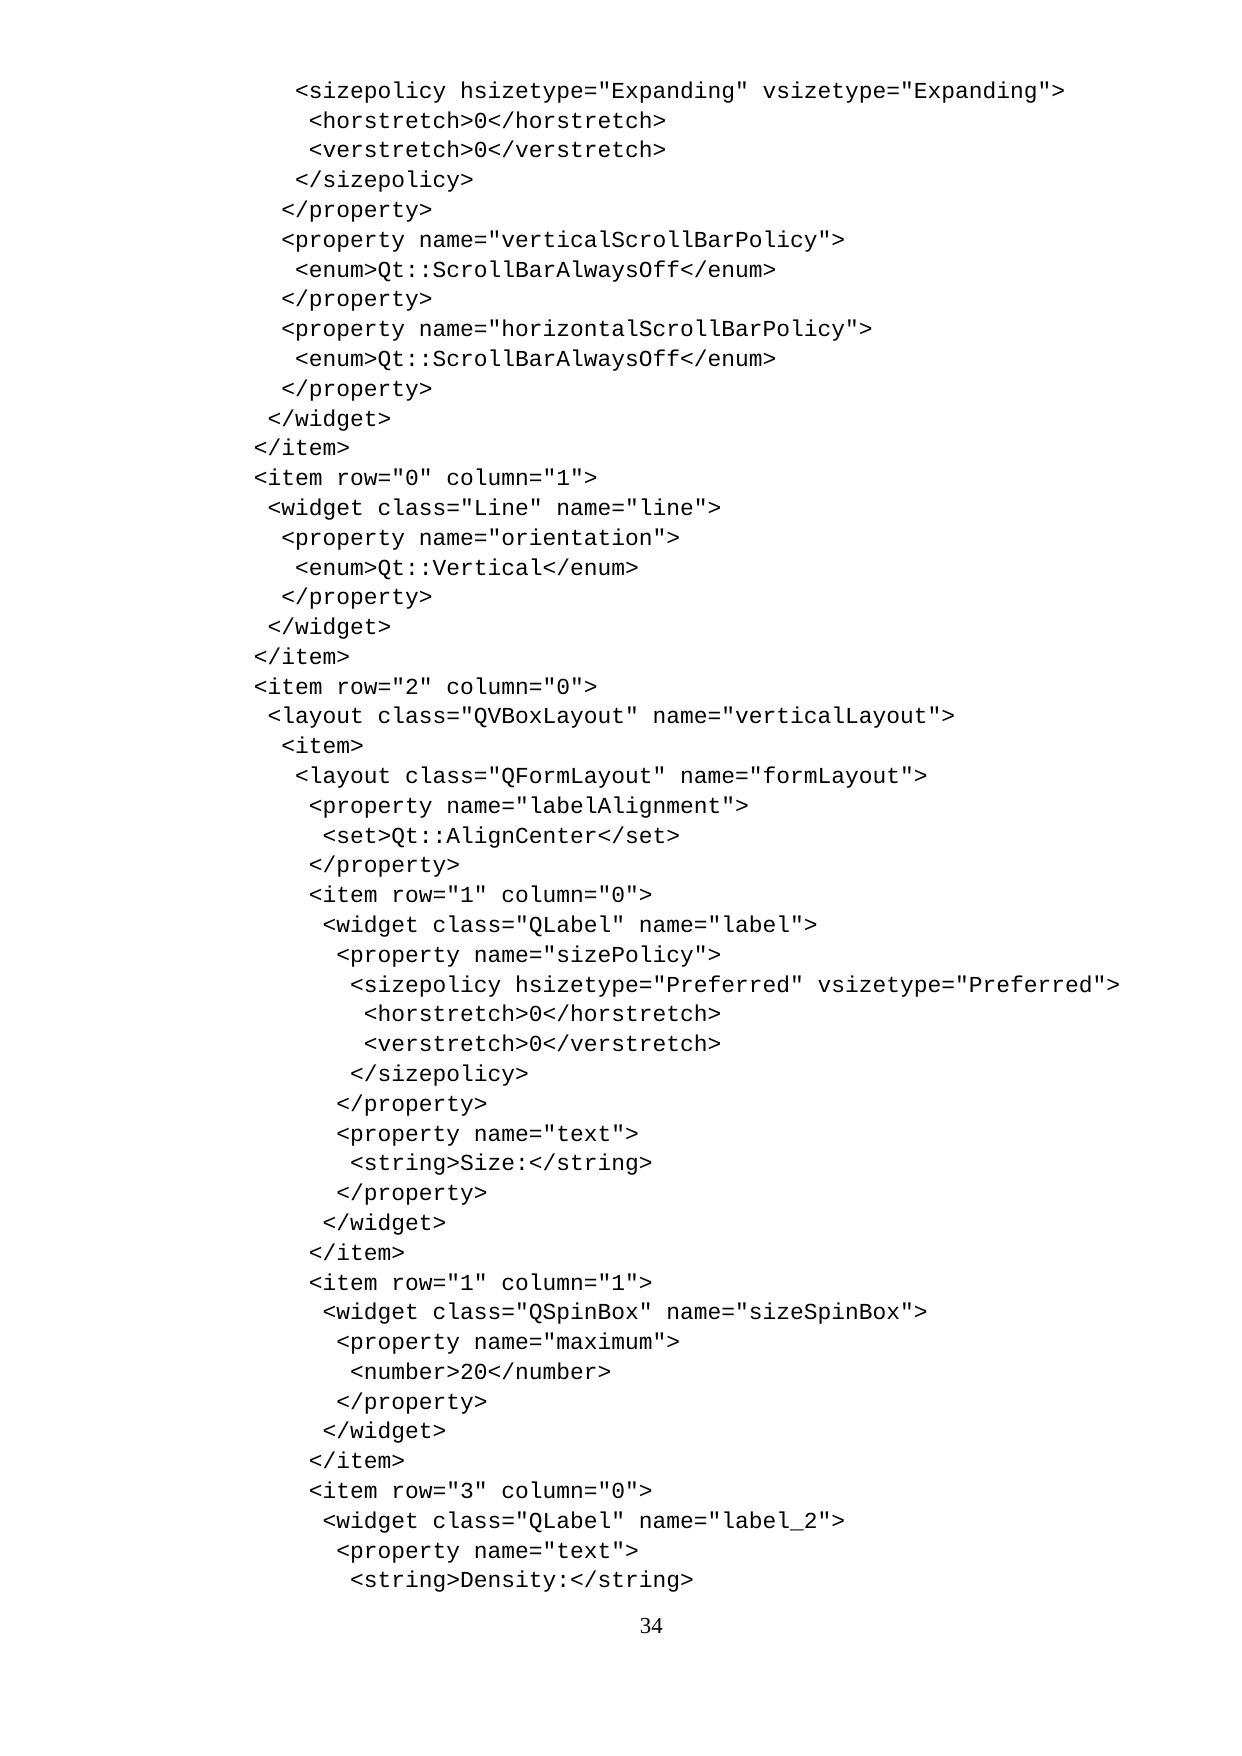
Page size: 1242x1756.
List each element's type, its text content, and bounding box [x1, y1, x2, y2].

text <set>Qt::AlignCenter</set> [125, 824, 1177, 850]
text </widget> [125, 615, 1177, 641]
text </item> [125, 1449, 1177, 1476]
text <string>Density:</string> [125, 1569, 1177, 1595]
text </property> [125, 1092, 1177, 1118]
text </property> [125, 288, 1177, 314]
text </item> [125, 645, 1177, 671]
text <property name="text"> [125, 1122, 1177, 1148]
text </widget> [125, 1420, 1177, 1446]
text </item> [125, 1241, 1177, 1267]
text <item row="2" column="0"> [125, 675, 1177, 701]
text <horstretch>0</horstretch> [125, 109, 1177, 135]
text <enum>Qt::ScrollBarAlwaysOff</enum> [125, 347, 1177, 373]
text <property name="horizontalScrollBarPolicy"> [125, 317, 1177, 343]
text <property name="sizePolicy"> [125, 943, 1177, 969]
text <enum>Qt::ScrollBarAlwaysOff</enum> [125, 258, 1177, 284]
text <sizepolicy hsizetype="Expanding" vsizetype="Expanding"> [125, 79, 1177, 105]
text <verstretch>0</verstretch> [125, 139, 1177, 165]
text <verstretch>0</verstretch> [125, 1032, 1177, 1058]
text <item row="0" column="1"> [125, 466, 1177, 492]
text </sizepolicy> [125, 168, 1177, 194]
text <widget class="QLabel" name="label_2"> [125, 1509, 1177, 1535]
text <item> [125, 734, 1177, 761]
text <widget class="QSpinBox" name="sizeSpinBox"> [125, 1301, 1177, 1327]
text <enum>Qt::Vertical</enum> [125, 556, 1177, 582]
text </property> [125, 586, 1177, 612]
text <property name="text"> [125, 1539, 1177, 1565]
text <string>Size:</string> [125, 1152, 1177, 1178]
text </sizepolicy> [125, 1062, 1177, 1088]
text </property> [125, 377, 1177, 403]
text <horstretch>0</horstretch> [125, 1003, 1177, 1029]
text </property> [125, 1181, 1177, 1207]
text </item> [125, 437, 1177, 463]
text </property> [125, 198, 1177, 224]
text </property> [125, 854, 1177, 880]
text </property> [125, 1390, 1177, 1416]
text </widget> [125, 1211, 1177, 1237]
text <layout class="QVBoxLayout" name="verticalLayout"> [125, 705, 1177, 731]
text <item row="3" column="0"> [125, 1479, 1177, 1505]
text <widget class="Line" name="line"> [125, 496, 1177, 522]
text </widget> [125, 407, 1177, 433]
text <property name="maximum"> [125, 1330, 1177, 1356]
text <property name="orientation"> [125, 526, 1177, 552]
text <property name="verticalScrollBarPolicy"> [125, 228, 1177, 254]
text <sizepolicy hsizetype="Preferred" vsizetype="Preferred"> [125, 973, 1177, 999]
text <item row="1" column="1"> [125, 1271, 1177, 1297]
text <item row="1" column="0"> [125, 883, 1177, 909]
text <number>20</number> [125, 1360, 1177, 1386]
text <widget class="QLabel" name="label"> [125, 913, 1177, 939]
text <property name="labelAlignment"> [125, 794, 1177, 820]
text <layout class="QFormLayout" name="formLayout"> [125, 764, 1177, 790]
